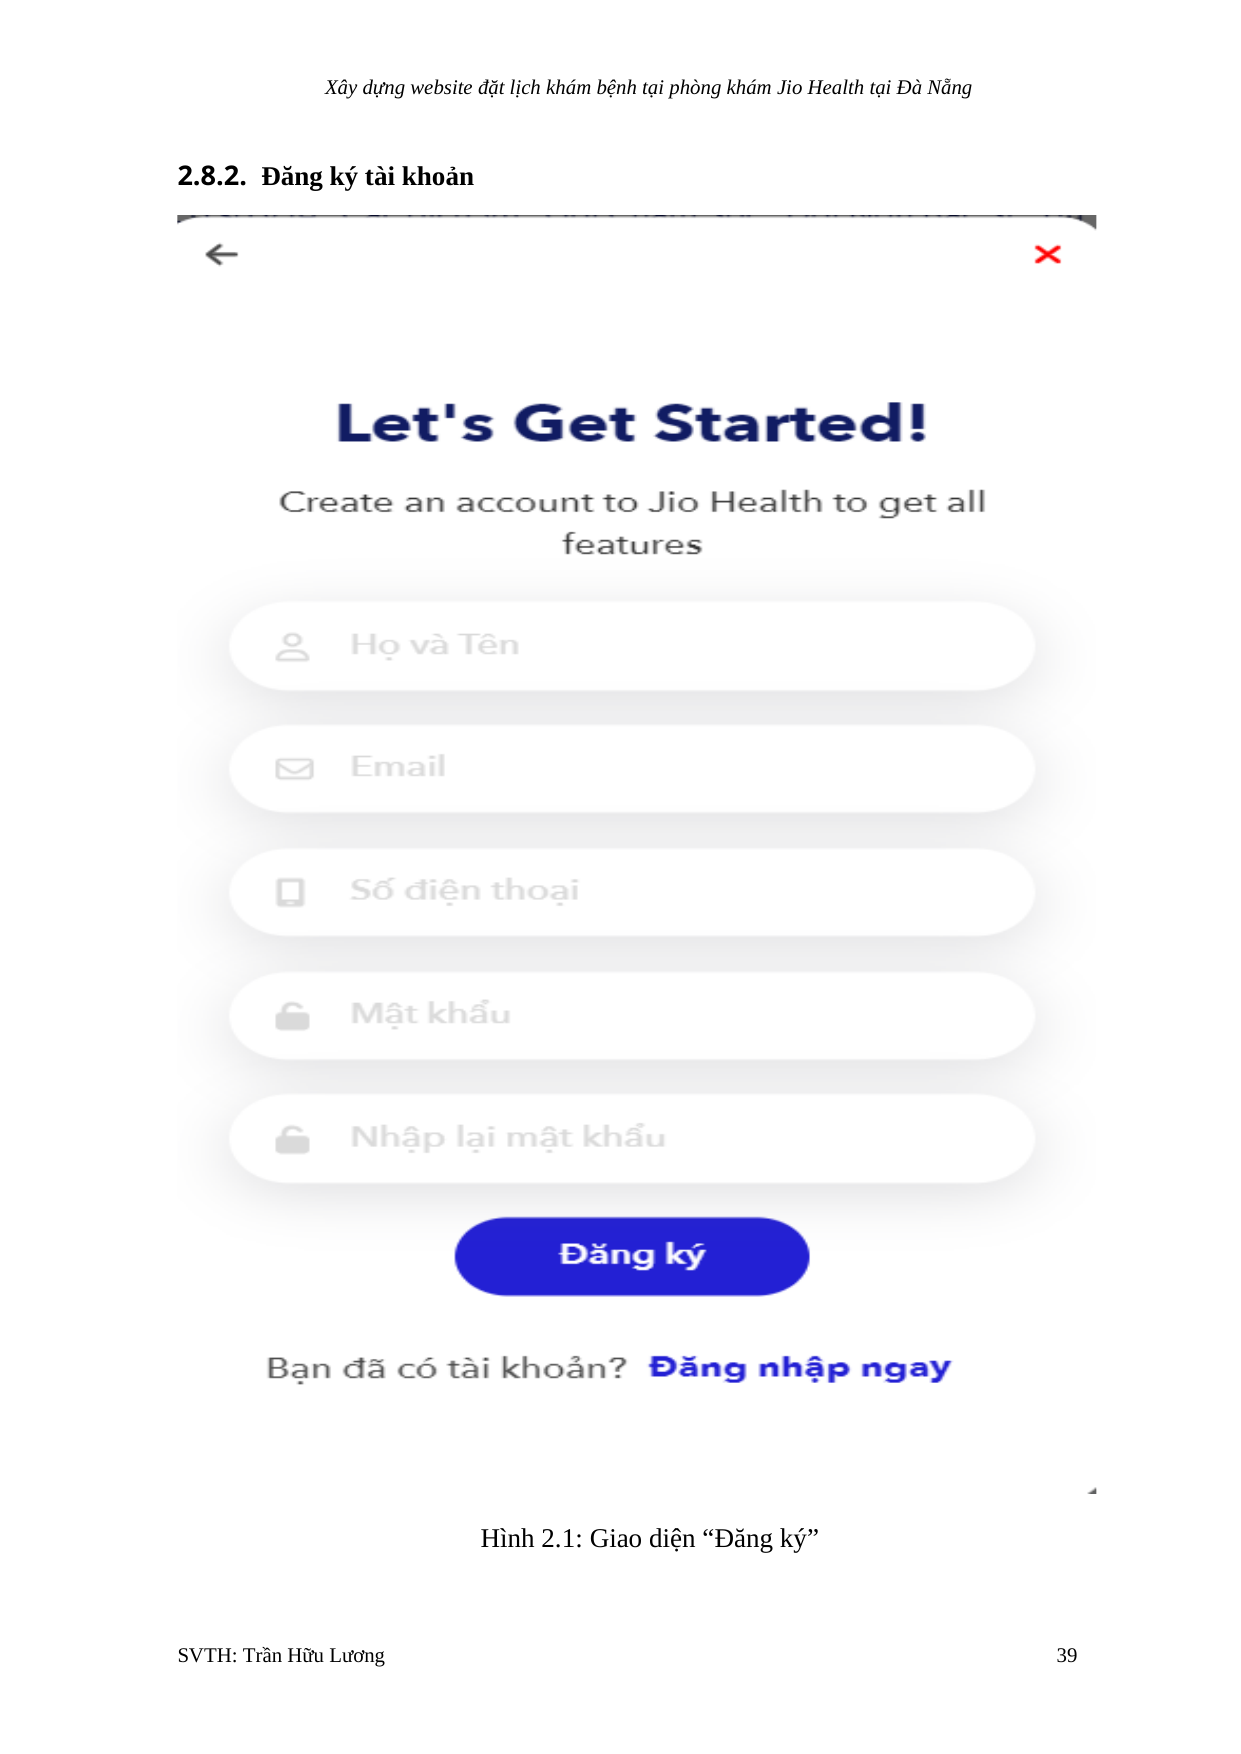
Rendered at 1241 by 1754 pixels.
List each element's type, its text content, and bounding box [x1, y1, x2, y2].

picture [177, 215, 1097, 1494]
subtitle Giao diện “Đăng ký” [177, 1522, 1122, 1553]
subtitle Đăng ký tài khoản [177, 156, 1122, 193]
